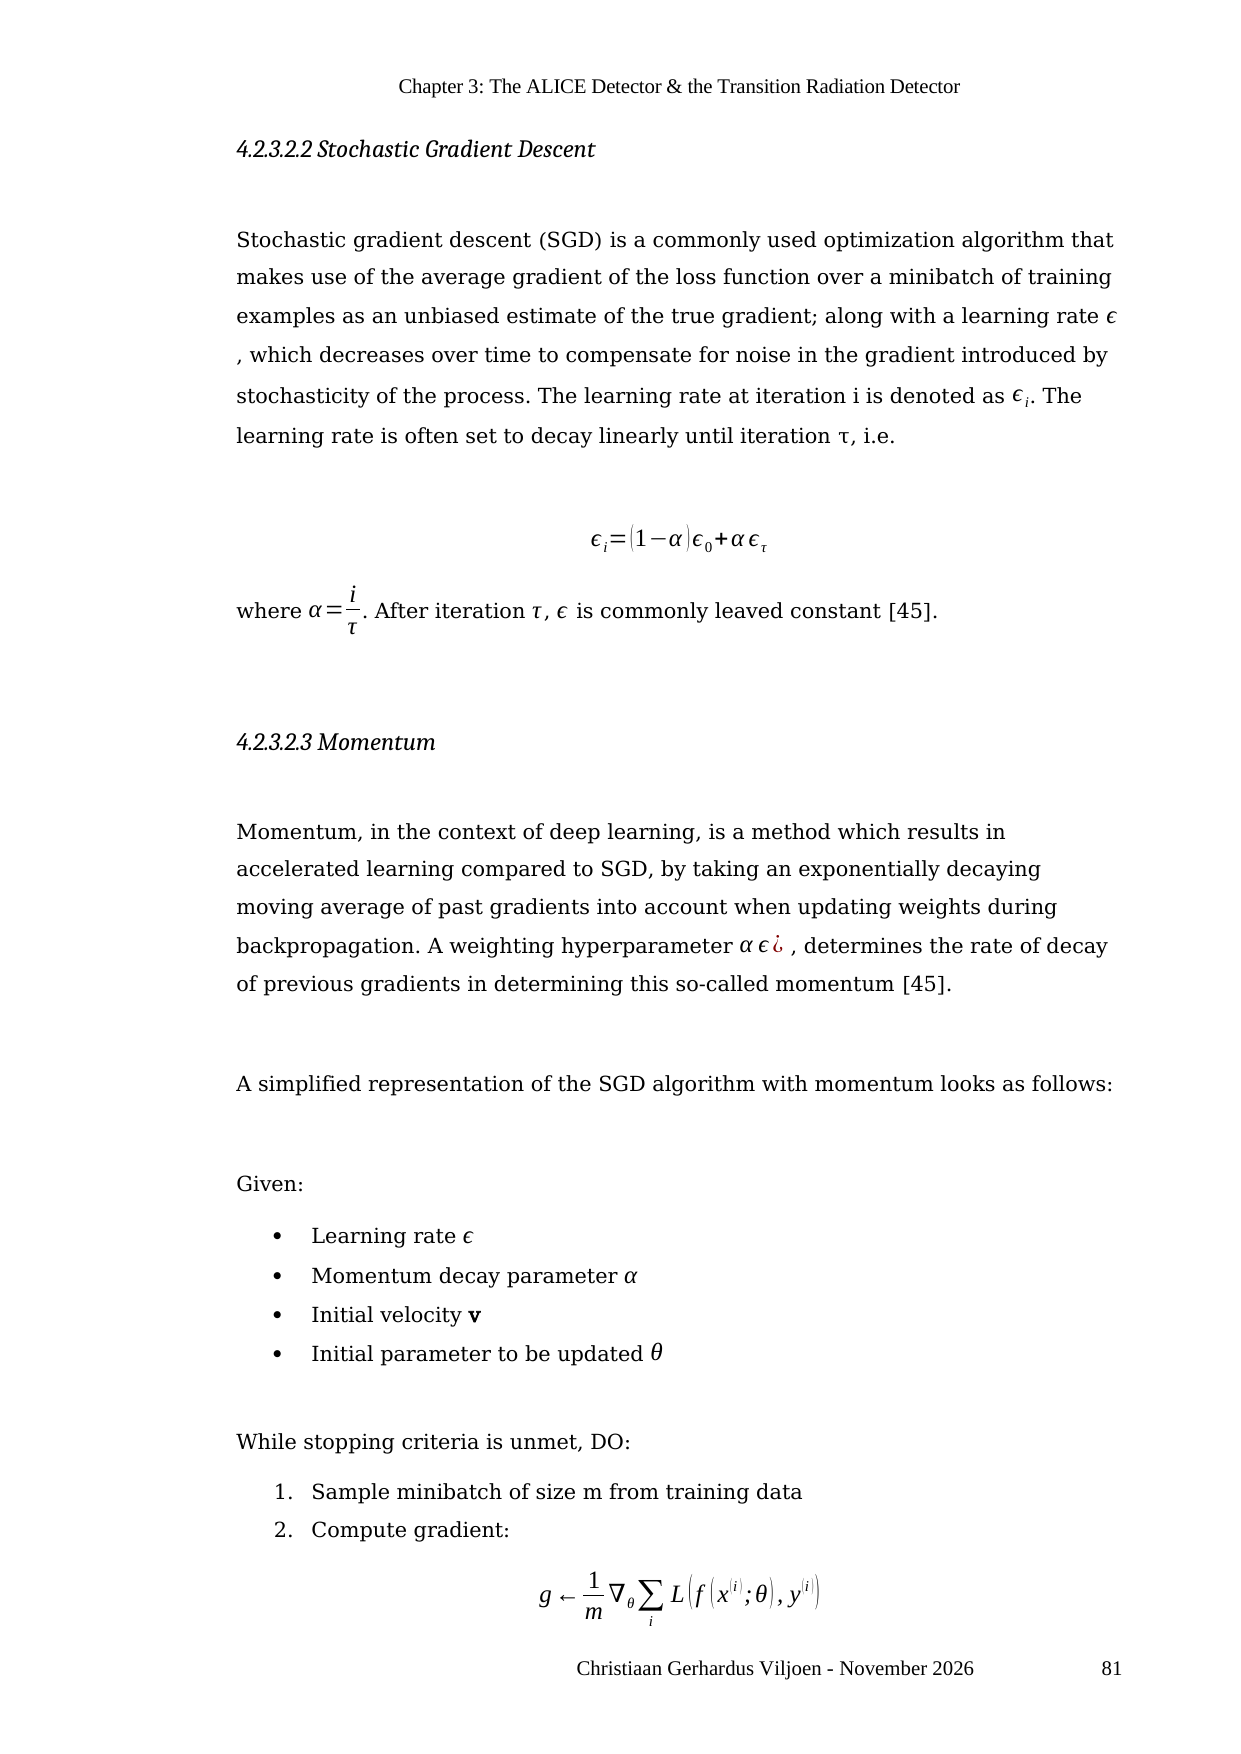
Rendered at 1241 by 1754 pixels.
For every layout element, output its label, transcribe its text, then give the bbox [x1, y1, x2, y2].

text where . After iteration , is commonly leaved constant . [236, 581, 1122, 640]
list Momentum decay parameter [274, 1261, 1122, 1289]
subtitle Stochastic Gradient Descent [236, 135, 1122, 164]
list Initial parameter to be updated [274, 1339, 1122, 1367]
list Sample minibatch of size m from training data [274, 1479, 1122, 1504]
text A simplified representation of the SGD algorithm with momentum looks as follows: [236, 1071, 1122, 1096]
list Initial velocity v [274, 1301, 1122, 1327]
list Learning rate [274, 1221, 1122, 1249]
text Momentum, in the context of deep learning, is a method which results in accelerated learning compared to SGD, by taking an exponentially decaying moving average of past gradients into account when updating weights during backpropagation. A weighting hyperparameter , determines the rate of decay of previous gradients in determining this so-called momentum . [236, 819, 1122, 996]
text While stopping criteria is unmet, DO: [236, 1429, 1122, 1454]
subtitle Momentum [236, 727, 1122, 756]
list Compute gradient: [274, 1517, 1122, 1542]
text Stochastic gradient descent (SGD) is a commonly used optimization algorithm that makes use of the average gradient of the loss function over a minibatch of training examples as an unbiased estimate of the true gradient; along with a learning rate , which decreases over time to compensate for noise in the gradient introduced by stochasticity of the process. The learning rate at iteration i is denoted as . The learning rate is often set to decay linearly until iteration τ, i.e. [236, 227, 1122, 448]
text Given: [236, 1171, 1122, 1196]
